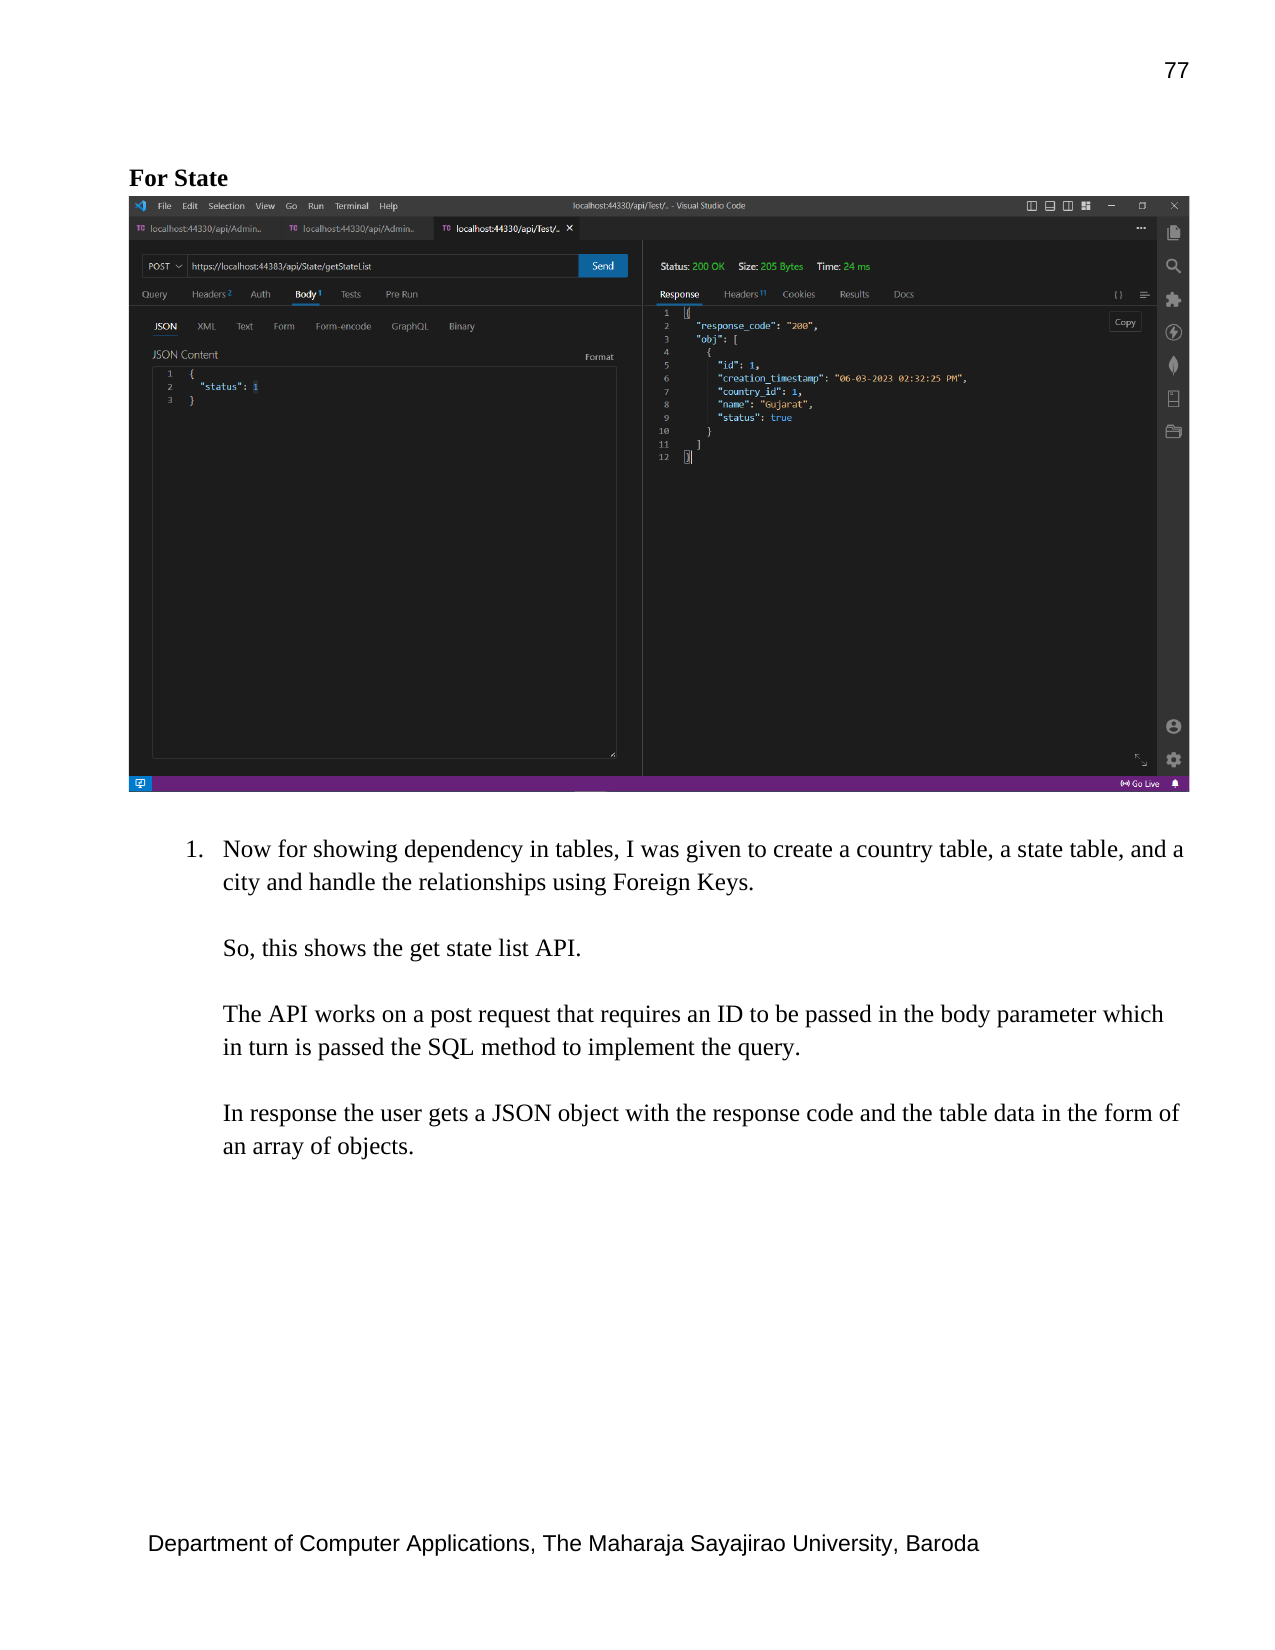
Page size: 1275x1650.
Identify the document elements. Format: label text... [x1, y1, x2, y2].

text In response the user gets a JSON object with the response code and the table data in the form of an array of objects. [223, 1098, 1189, 1160]
text For State [129, 163, 1189, 192]
list Now for showing dependency in tables, I was given to create a country table, a state table, and a city and handle the relationships using Foreign Keys. [185, 834, 1189, 896]
text The API works on a post request that requires an ID to be passed in the body parameter which in turn is passed the SQL method to implement the query. [223, 999, 1189, 1061]
text So, this shows the get state list API. [223, 933, 1189, 962]
picture [128, 196, 1190, 792]
